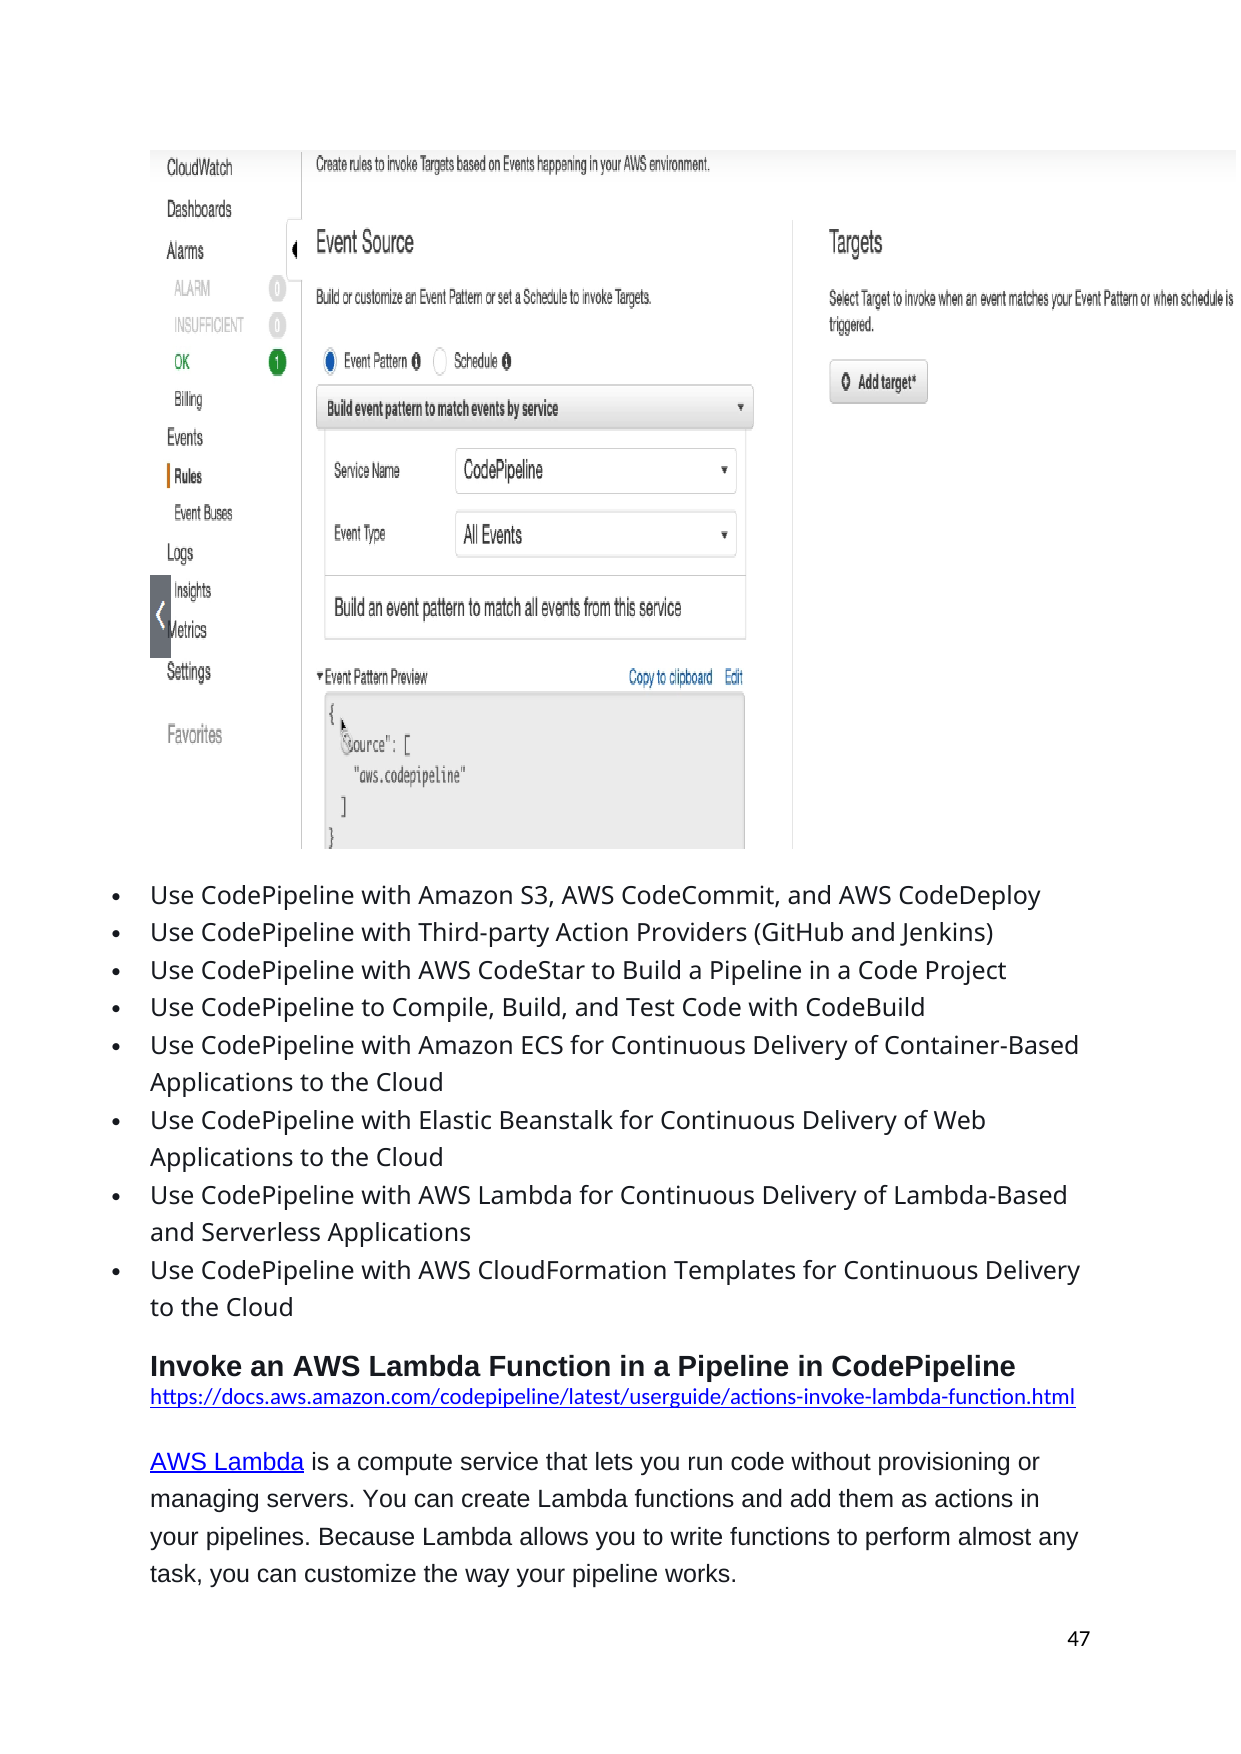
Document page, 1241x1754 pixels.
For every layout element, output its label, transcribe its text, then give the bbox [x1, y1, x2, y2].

list Use CodePipeline with Amazon ECS for Continuous Delivery of Container-Based Applications to the Cloud [112, 1024, 1090, 1099]
subtitle Invoke an AWS Lambda Function in a Pipeline in CodePipeline [150, 1349, 1090, 1382]
list Use CodePipeline with AWS Lambda for Continuous Delivery of Lambda-Based and Serverless Applications [112, 1174, 1090, 1249]
list Use CodePipeline with AWS CodeStar to Build a Pipeline in a Code Project [112, 949, 1090, 986]
list Use CodePipeline with Amazon S3, AWS CodeCommit, and AWS CodeDeploy [112, 874, 1090, 911]
list Use CodePipeline with Elastic Beanstalk for Continuous Delivery of Web Applications to the Cloud [112, 1099, 1090, 1174]
text AWS Lambda is a compute service that lets you run code without provisioning or managing servers. You can create Lambda functions and add them as actions in your pipelines. Because Lambda allows you to write functions to perform almost any task, you can customize the way your pipeline works. [150, 1438, 1090, 1588]
list Use CodePipeline to Compile, Build, and Test Code with CodeBuild [112, 986, 1090, 1024]
list Use CodePipeline with AWS CloudFormation Templates for Continuous Delivery to the Cloud [112, 1249, 1090, 1324]
list Use CodePipeline with Third-party Action Providers (GitHub and Jenkins) [112, 911, 1090, 949]
picture [150, 150, 1236, 849]
text https://docs.aws.amazon.com/codepipeline/latest/userguide/actions-invoke-lambda-function.html [150, 1382, 1090, 1411]
